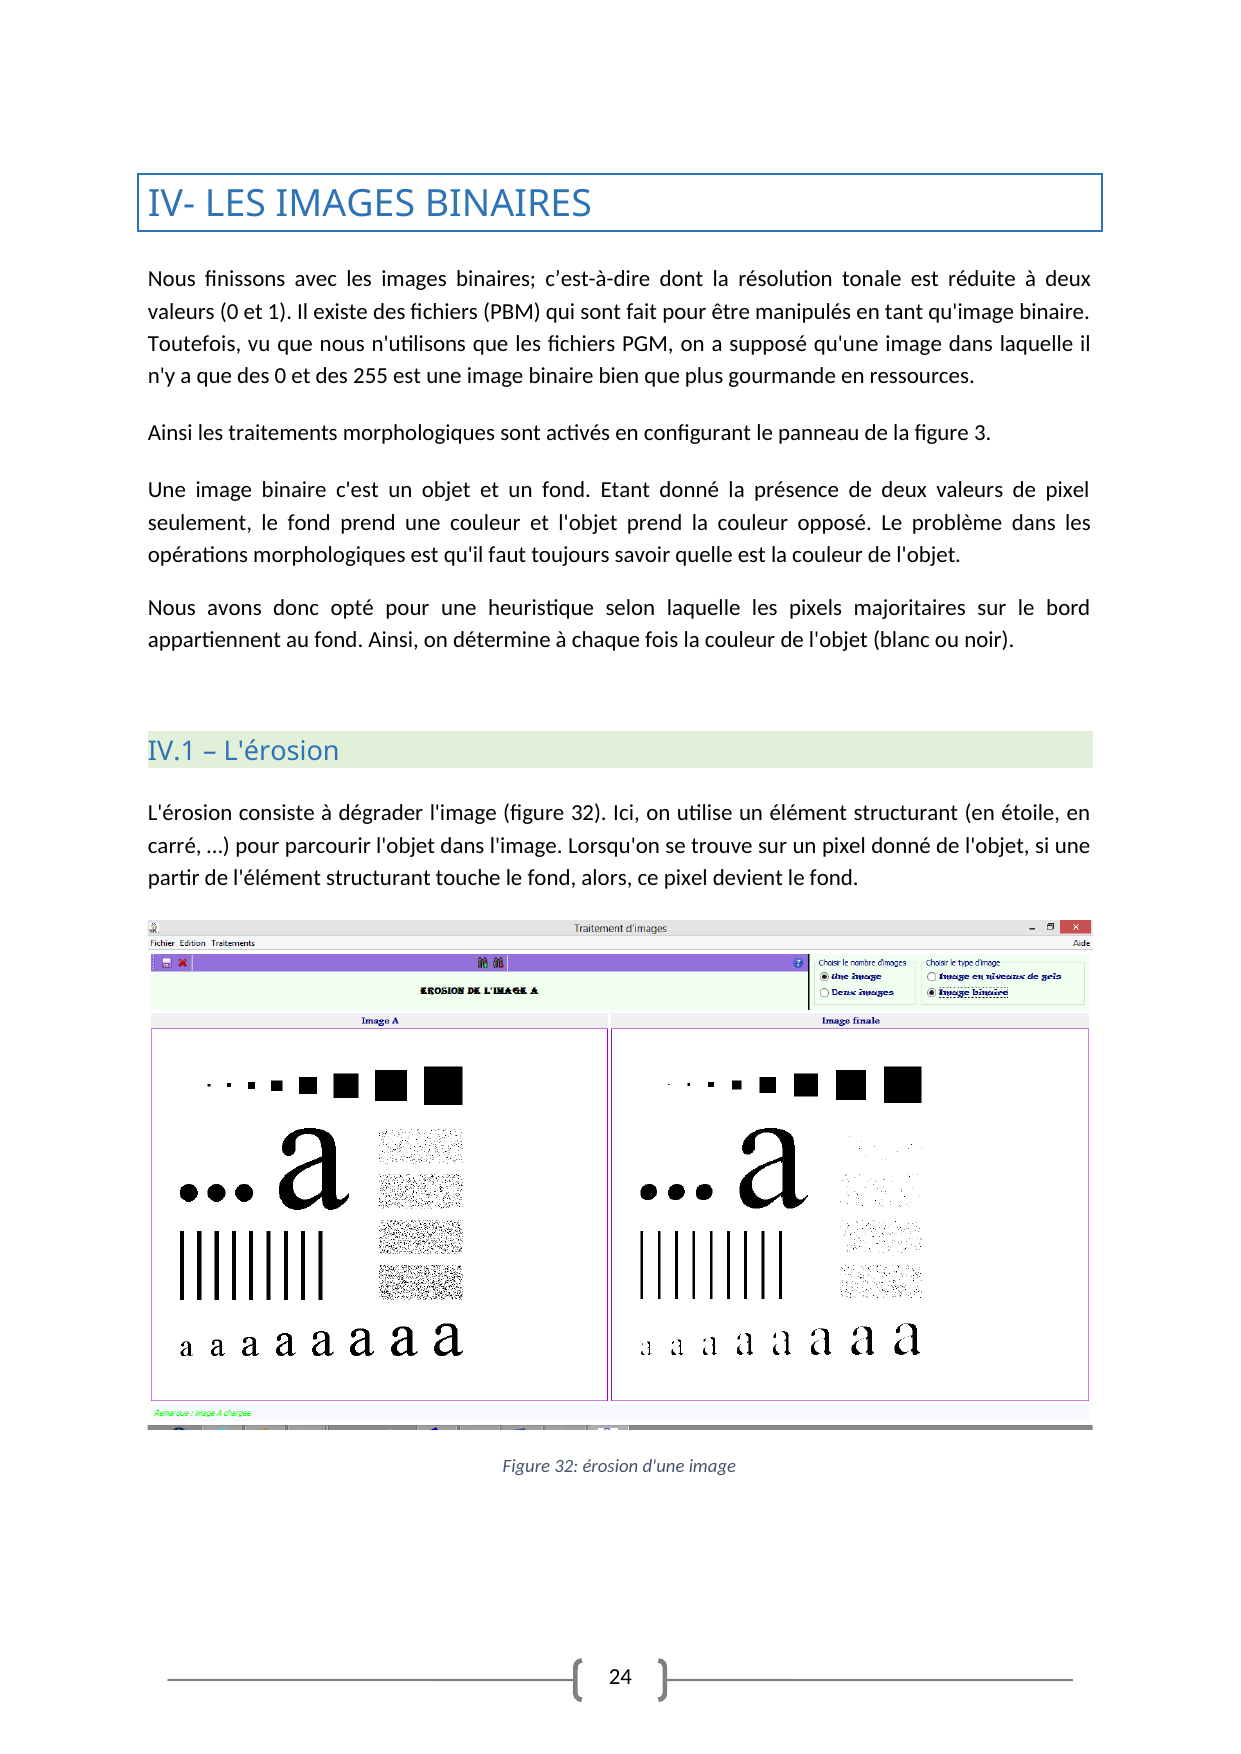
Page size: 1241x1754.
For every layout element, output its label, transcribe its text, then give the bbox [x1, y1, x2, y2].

text Nous avons donc opté pour une heuristique selon laquelle les pixels majoritaires sur le bord appartiennent au fond. Ainsi, on détermine à chaque fois la couleur de l'objet (blanc ou noir). [148, 593, 1093, 653]
text Nous finissons avec les images binaires; c’est-à-dire dont la résolution tonale est réduite à deux valeurs (0 et 1). Il existe des fichiers (PBM) qui sont fait pour être manipulés en tant qu'image binaire. Toutefois, vu que nous n'utilisons que les fichiers PGM, on a supposé qu'une image dans laquelle il n'y a que des 0 et des 255 est une image binaire bien que plus gourmande en ressources. [148, 264, 1093, 389]
text L'érosion consiste à dégrader l'image (figure 32). Ici, on utilise un élément structurant (en étoile, en carré, …) pour parcourir l'objet dans l'image. Lorsqu'on se trouve sur un pixel donné de l'objet, si une partir de l'élément structurant touche le fond, alors, ce pixel devient le fond. [148, 798, 1093, 891]
text Une image binaire c'est un objet et un fond. Etant donné la présence de deux valeurs de pixel seulement, le fond prend une couleur et l'objet prend la couleur opposé. Le problème dans les opérations morphologiques est qu'il faut toujours savoir quelle est la couleur de l'objet. [148, 476, 1093, 568]
subtitle IV- Les images binaires [139, 175, 1101, 230]
text Ainsi les traitements morphologiques sont activés en configurant le panneau de la figure 3. [148, 418, 1093, 446]
picture [147, 920, 1093, 1430]
subtitle IV.1 – L'érosion [148, 731, 1093, 768]
